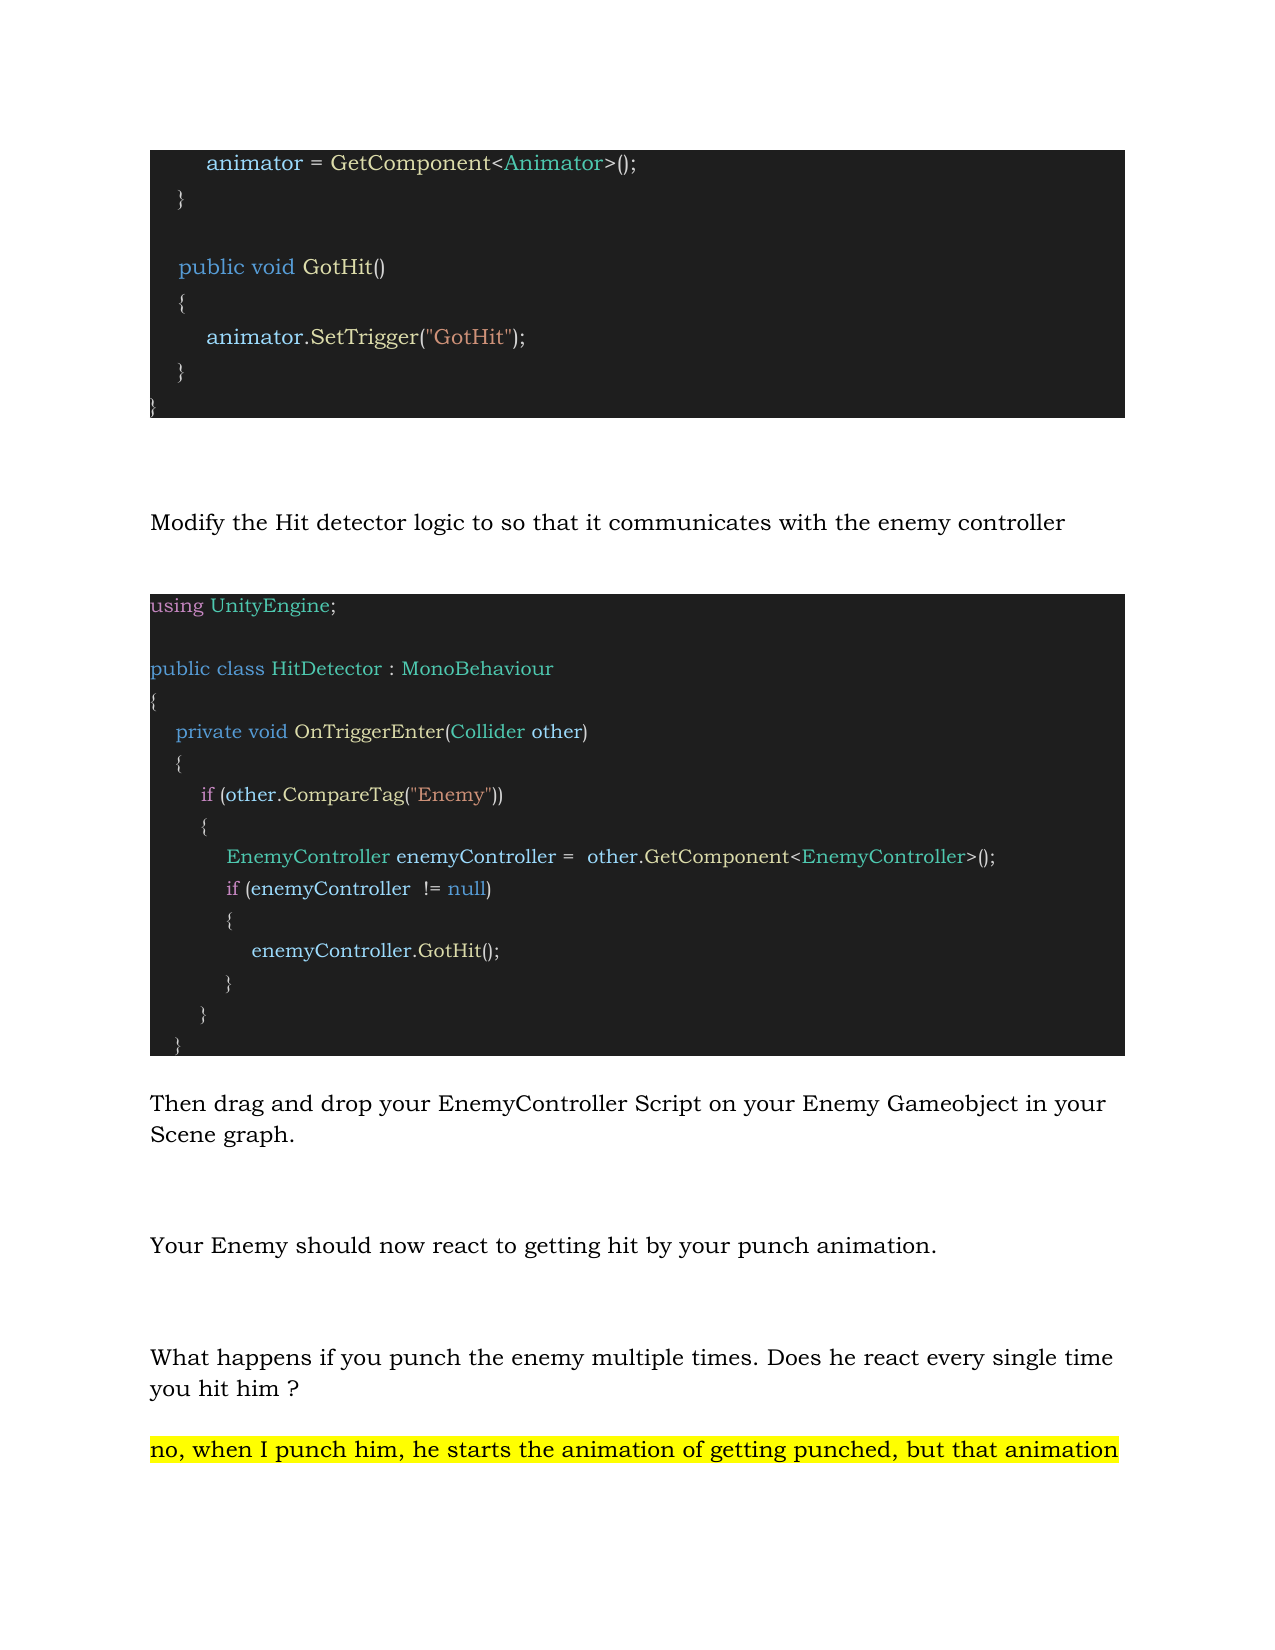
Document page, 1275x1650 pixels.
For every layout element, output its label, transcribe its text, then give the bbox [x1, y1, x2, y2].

text } [150, 185, 1125, 210]
text if (enemyController != null) [150, 876, 1125, 900]
text Then drag and drop your EnemyController Script on your Enemy Gameobject in your Scene graph. [150, 1089, 1125, 1147]
text using UnityEngine; [150, 594, 1125, 617]
text { [150, 289, 1125, 314]
text } [150, 393, 1125, 418]
text EnemyController enemyController = other.GetComponent<EnemyController>(); [150, 845, 1125, 868]
text if (other.CompareTag("Enemy")) [150, 782, 1125, 806]
text enemyController.GotHit(); [150, 939, 1125, 962]
text public class HitDetector : MonoBehaviour [150, 657, 1125, 680]
text } [150, 971, 1125, 994]
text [150, 1344, 1125, 1463]
text { [150, 908, 1125, 931]
text animator.SetTrigger("GotHit"); [150, 323, 1125, 349]
text Your Enemy should now react to getting hit by your punch animation. [150, 1232, 1125, 1259]
text public void GotHit() [150, 254, 1125, 280]
text animator = GetComponent<Animator>(); [150, 150, 1125, 176]
text { [150, 688, 1125, 712]
text Modify the Hit detector logic to so that it communicates with the enemy controller [150, 508, 1125, 565]
text } [150, 1002, 1125, 1025]
text private void OnTriggerEnter(Collider other) [150, 720, 1125, 743]
text { [150, 751, 1125, 774]
text } [150, 1033, 1125, 1056]
text } [150, 358, 1125, 384]
text { [150, 814, 1125, 837]
